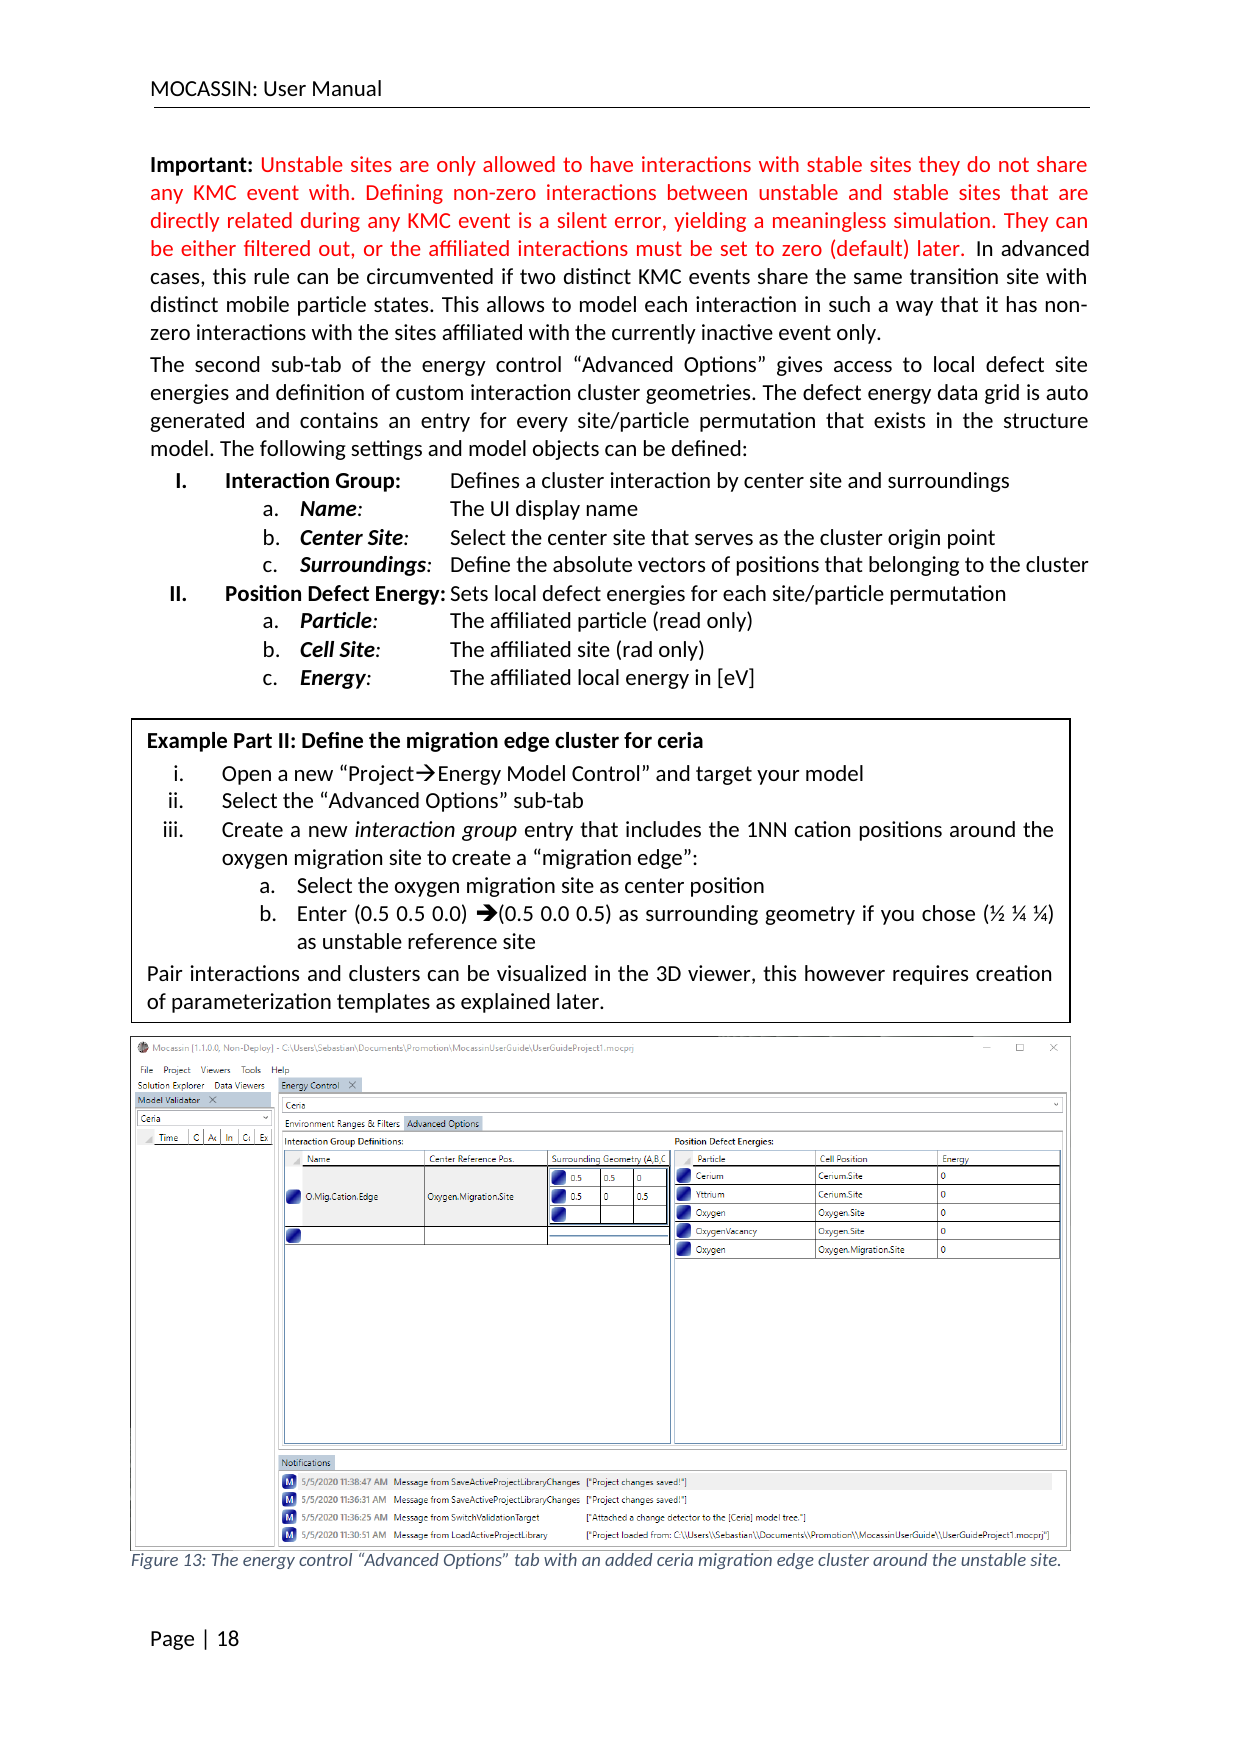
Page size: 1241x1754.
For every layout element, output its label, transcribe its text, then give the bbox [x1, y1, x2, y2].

list Interaction Group: Defines a cluster interaction by center site and surroundings [187, 467, 1090, 494]
list Particle: The affiliated particle (read only) [262, 607, 1090, 635]
list Position Defect Energy: Sets local defect energies for each site/particle permutation [187, 579, 1090, 607]
list Name: The UI display name [262, 494, 1090, 523]
text Important: Unstable sites are only allowed to have interactions with stable sites they do not share any KMC event with. Defining non-zero interactions between unstable and stable sites that are directly related during any KMC event is a silent error, yielding a meaningless simulation. They can be either filtered out, or the affiliated interactions must be set to zero (default) later. In advanced cases, this rule can be circumvented if two distinct KMC events share the same transition site with distinct mobile particle states. This allows to model each interaction in such a way that it has non-zero interactions with the sites affiliated with the currently inactive event only. [150, 150, 1090, 346]
list Cell Site: The affiliated site (rad only) [262, 635, 1090, 663]
text The second sub-tab of the energy control “Advanced Options” gives access to local defect site energies and definition of custom interaction cluster geometries. The defect energy data grid is auto generated and contains an entry for every site/particle permutation that exists in the structure model. The following settings and model objects can be defined: [150, 350, 1090, 462]
picture [130, 1036, 1071, 1551]
list Surroundings: Define the absolute vectors of positions that belonging to the cluster [262, 551, 1090, 579]
list Center Site: Select the center site that serves as the cluster origin point [262, 523, 1090, 551]
list Energy: The affiliated local energy in [eV] [262, 663, 1090, 691]
